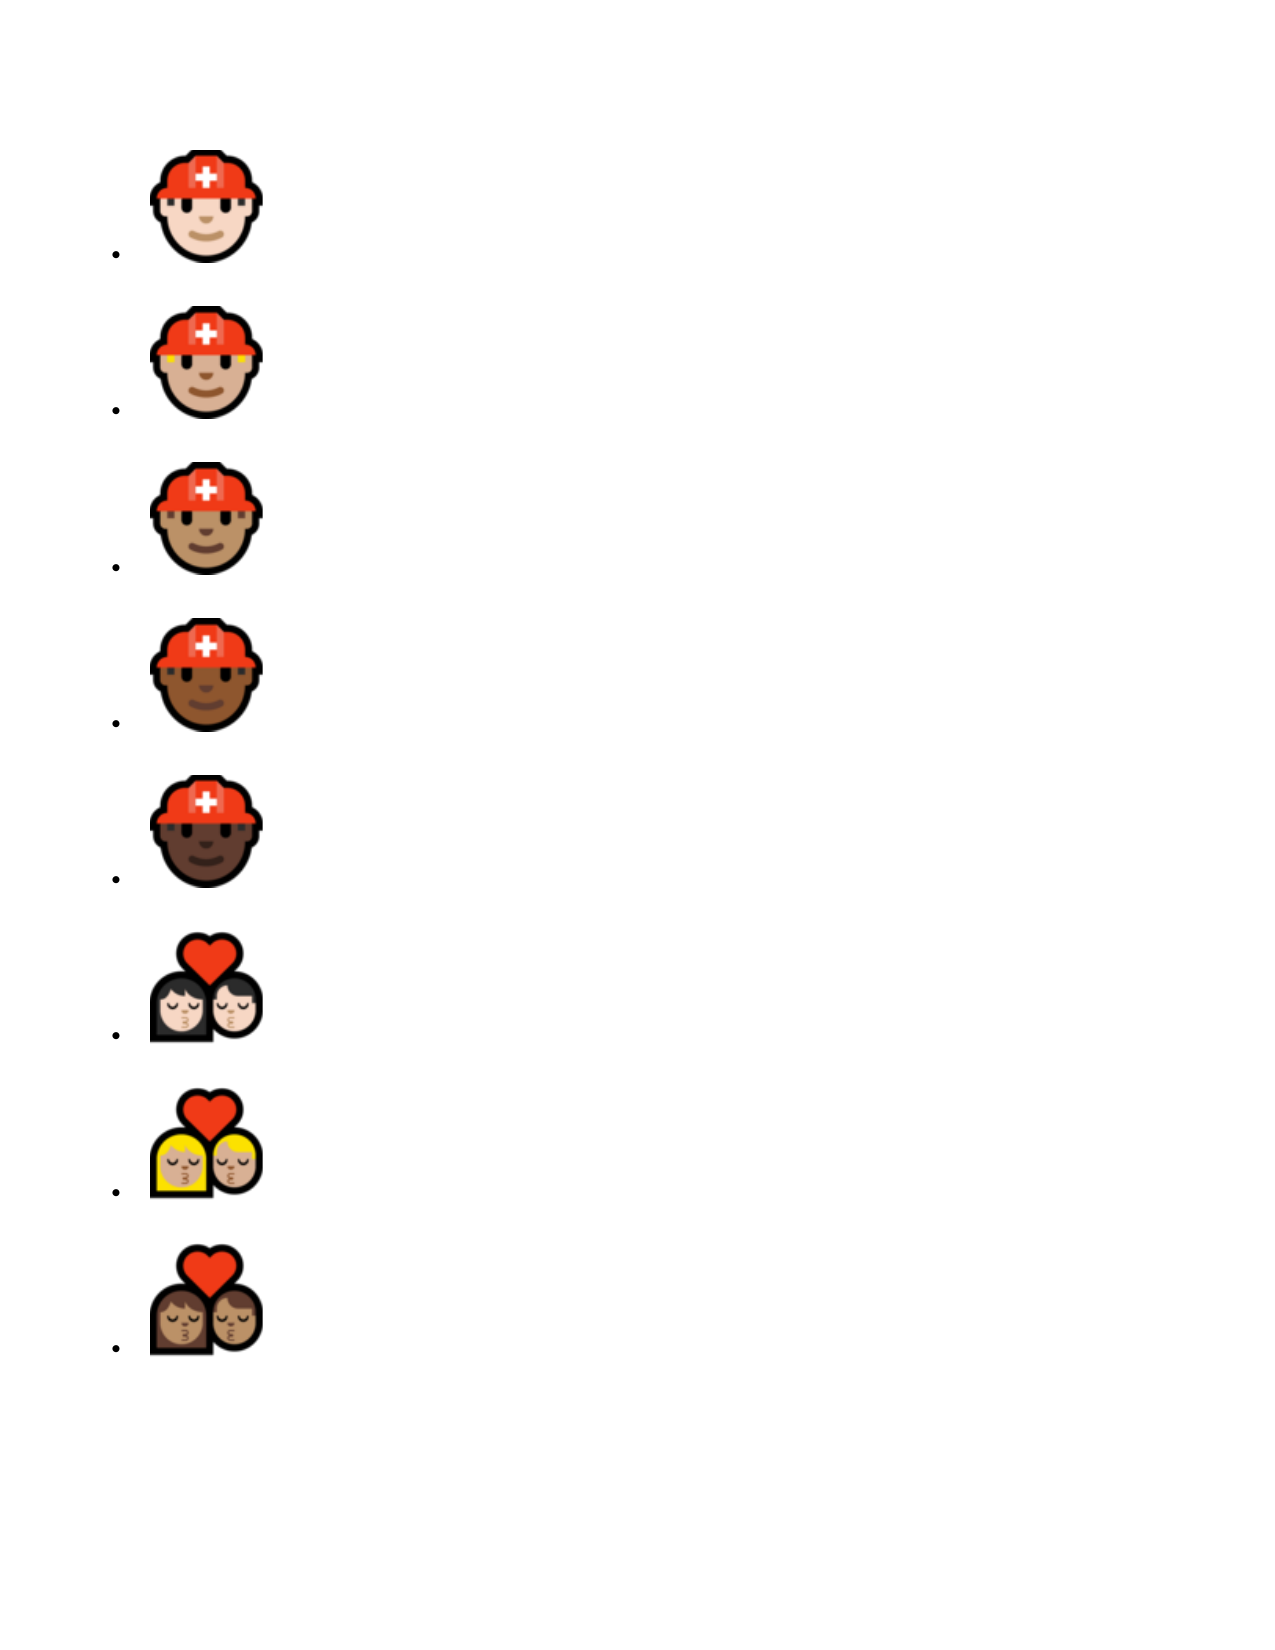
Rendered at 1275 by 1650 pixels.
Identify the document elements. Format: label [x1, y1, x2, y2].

picture [150, 931, 263, 1044]
picture [150, 462, 263, 575]
picture [150, 618, 263, 732]
picture [150, 1087, 263, 1200]
picture [150, 1243, 263, 1357]
picture [150, 306, 263, 419]
picture [150, 775, 263, 888]
picture [150, 150, 263, 263]
